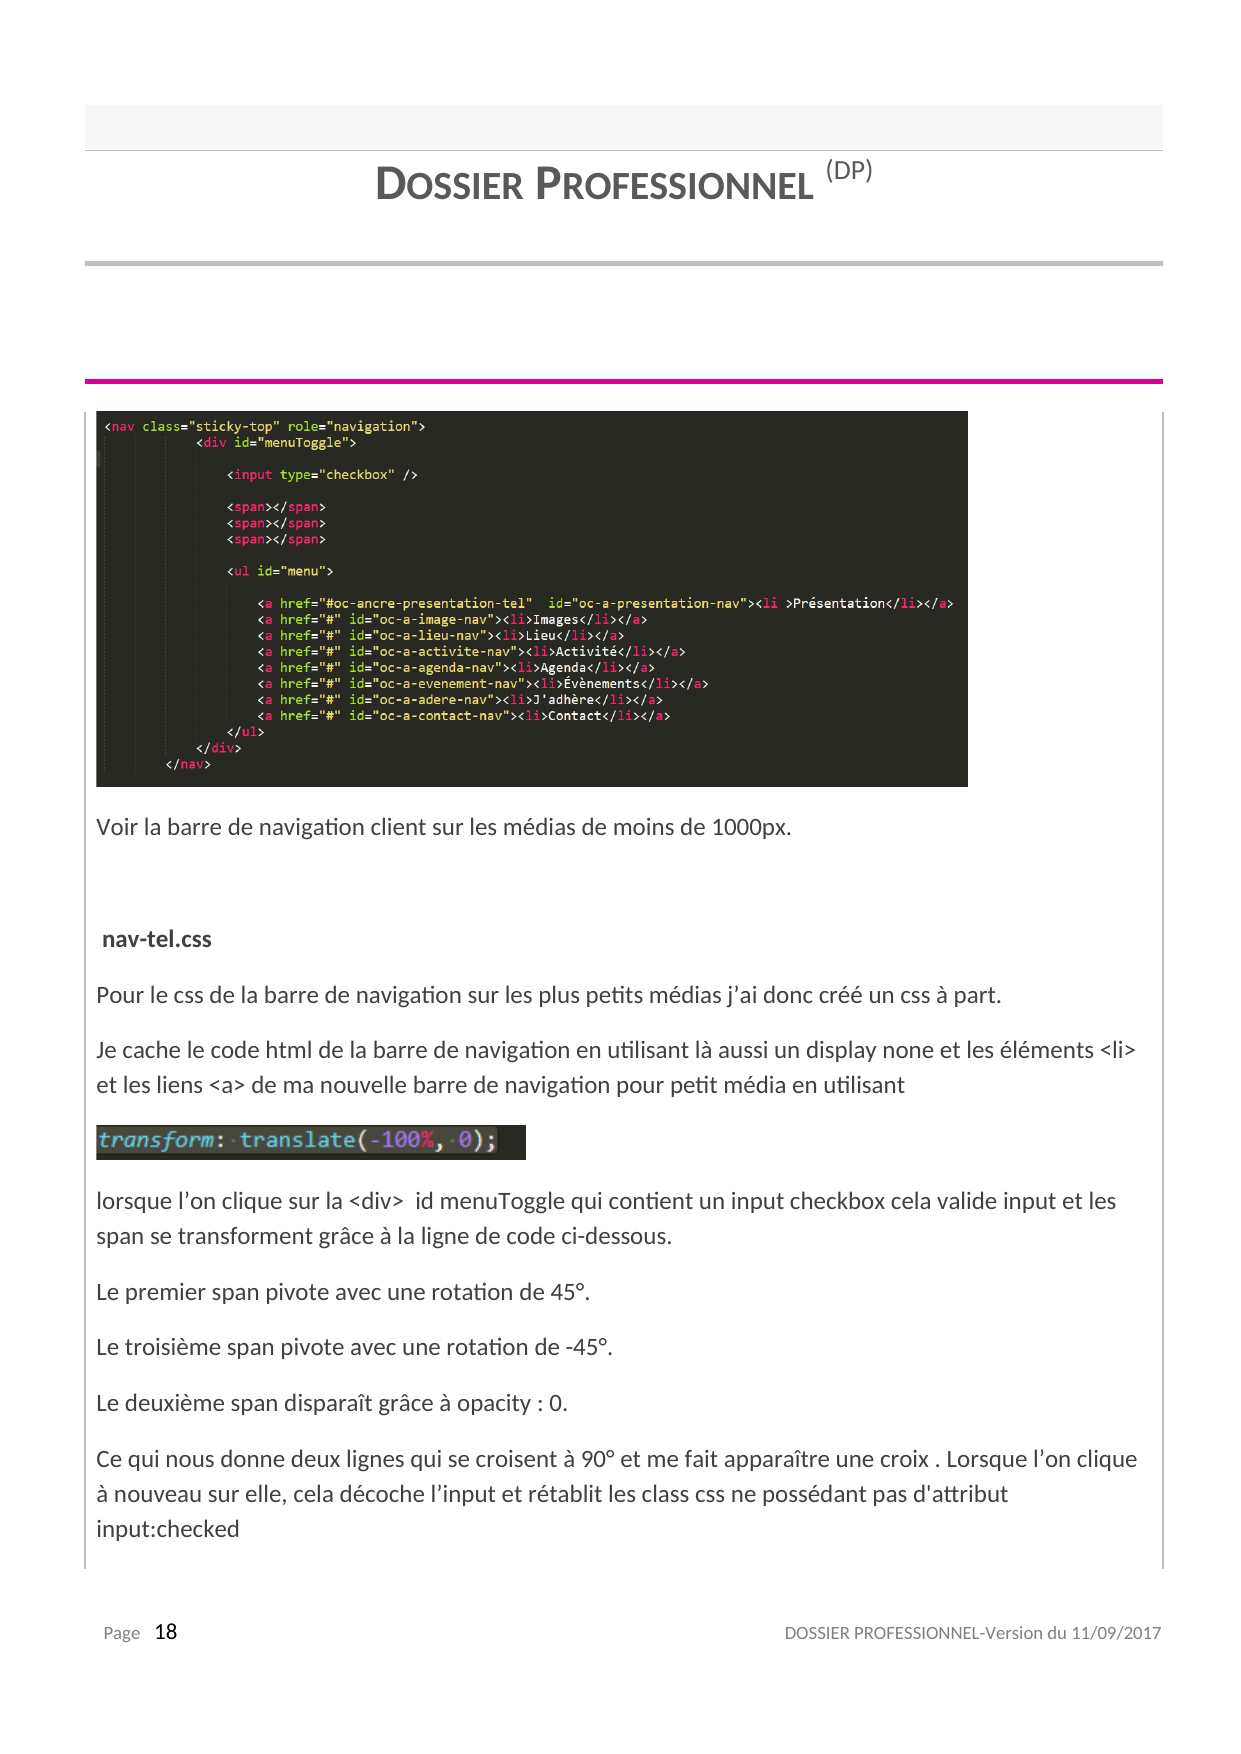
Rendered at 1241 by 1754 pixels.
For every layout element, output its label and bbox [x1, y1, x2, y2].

picture [96, 411, 968, 787]
picture [96, 1125, 526, 1160]
table_cell [86, 412, 1162, 1568]
